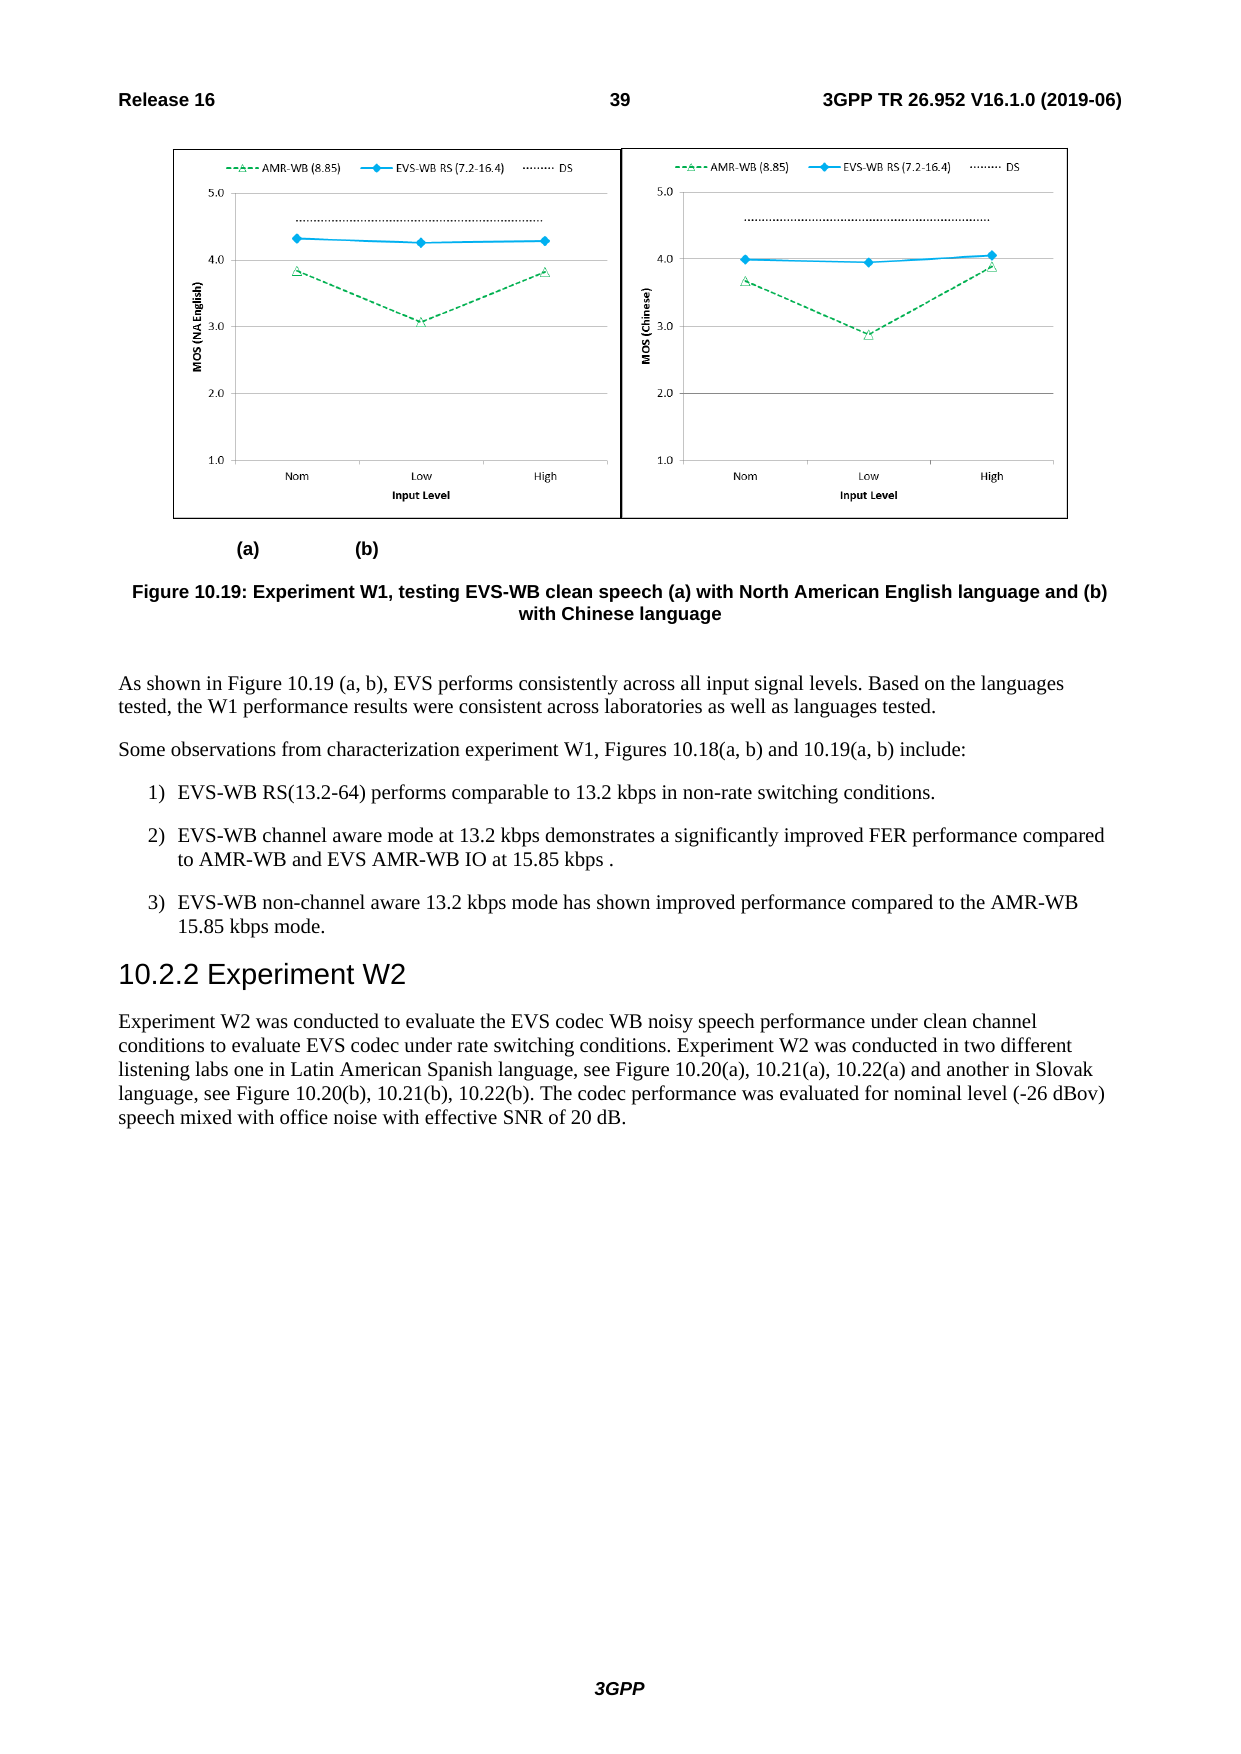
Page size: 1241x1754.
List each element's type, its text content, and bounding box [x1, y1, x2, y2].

picture [174, 150, 620, 518]
text (a) (b) [148, 538, 1122, 559]
picture [622, 149, 1067, 518]
text 3) EVS-WB non-channel aware 13.2 kbps mode has shown improved performance compared to the AMR-WB 15.85 kbps mode. [148, 890, 1122, 938]
text 2) EVS-WB channel aware mode at 13.2 kbps demonstrates a significantly improved FER performance compared to AMR-WB and EVS AMR-WB IO at 15.85 kbps . [148, 823, 1122, 871]
text Some observations from characterization experiment W1, Figures 10.18(a, b) and 10.19(a, b) include: [118, 737, 1122, 761]
text 1) EVS-WB RS(13.2-64) performs comparable to 13.2 kbps in non-rate switching conditions. [148, 780, 1122, 804]
text Experiment W2 was conducted to evaluate the EVS codec WB noisy speech performance under clean channel conditions to evaluate EVS codec under rate switching conditions. Experiment W2 was conducted in two different listening labs one in Latin American Spanish language, see Figure 10.20(a), 10.21(a), 10.22(a) and another in Slovak language, see Figure 10.20(b), 10.21(b), 10.22(b). The codec performance was evaluated for nominal level (-26 dBov) speech mixed with office noise with effective SNR of 20 dB. [118, 1009, 1122, 1129]
text Figure 10.19: Experiment W1, testing EVS-WB clean speech (a) with North American English language and (b) with Chinese language [118, 581, 1122, 624]
subtitle 10.2.2 Experiment W2 [118, 957, 1122, 990]
text As shown in Figure 10.19 (a, b), EVS performs consistently across all input signal levels. Based on the languages tested, the W1 performance results were consistent across laboratories as well as languages tested. [118, 670, 1122, 718]
